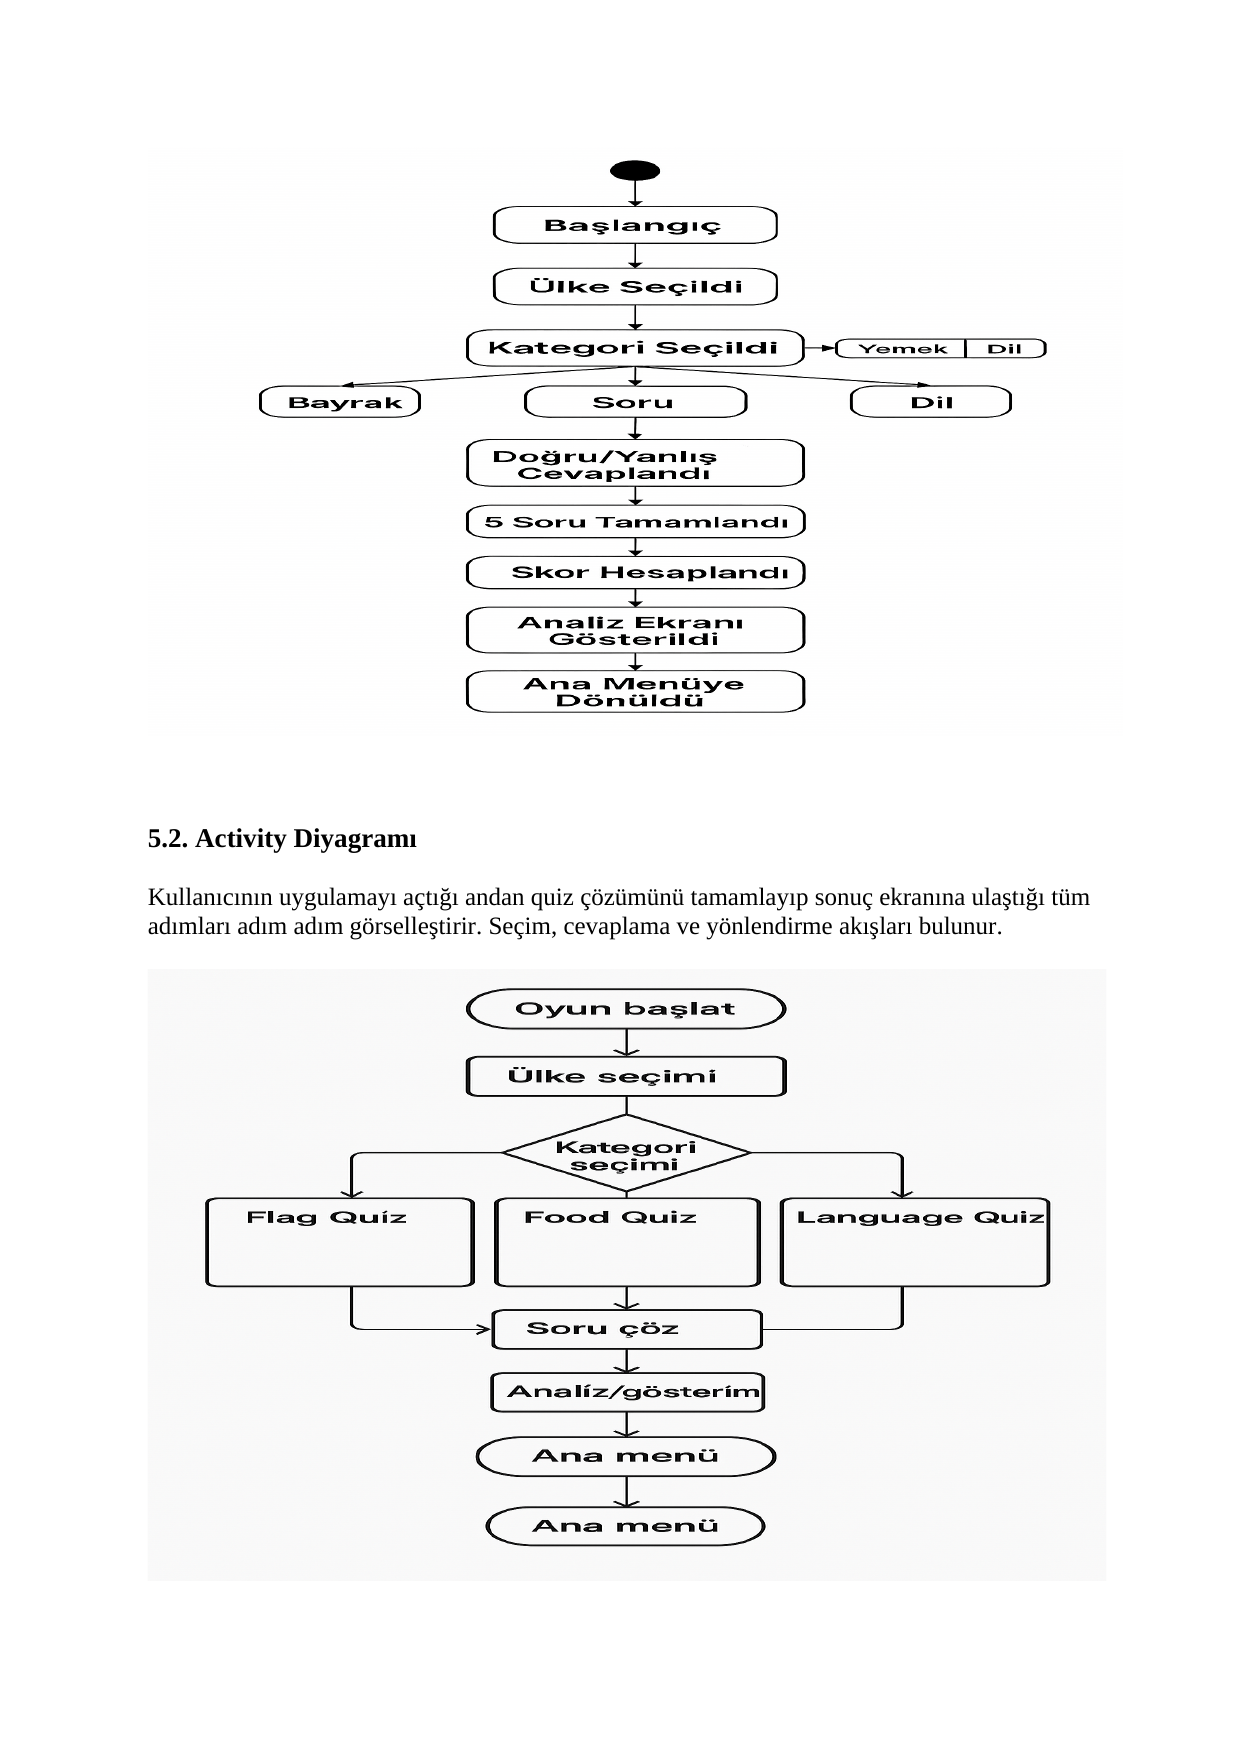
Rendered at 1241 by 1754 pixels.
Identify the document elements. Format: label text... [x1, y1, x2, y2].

text Kullanıcının uygulamayı açtığı andan quiz çözümünü tamamlayıp sonuç ekranına ulaştığı tüm adımları adım adım görselleştirir. Seçim, cevaplama ve yönlendirme akışları bulunur. [148, 882, 1093, 940]
text 5.2. Activity Diyagramı [148, 822, 1093, 853]
picture [147, 147, 1123, 736]
picture [147, 969, 1107, 1581]
